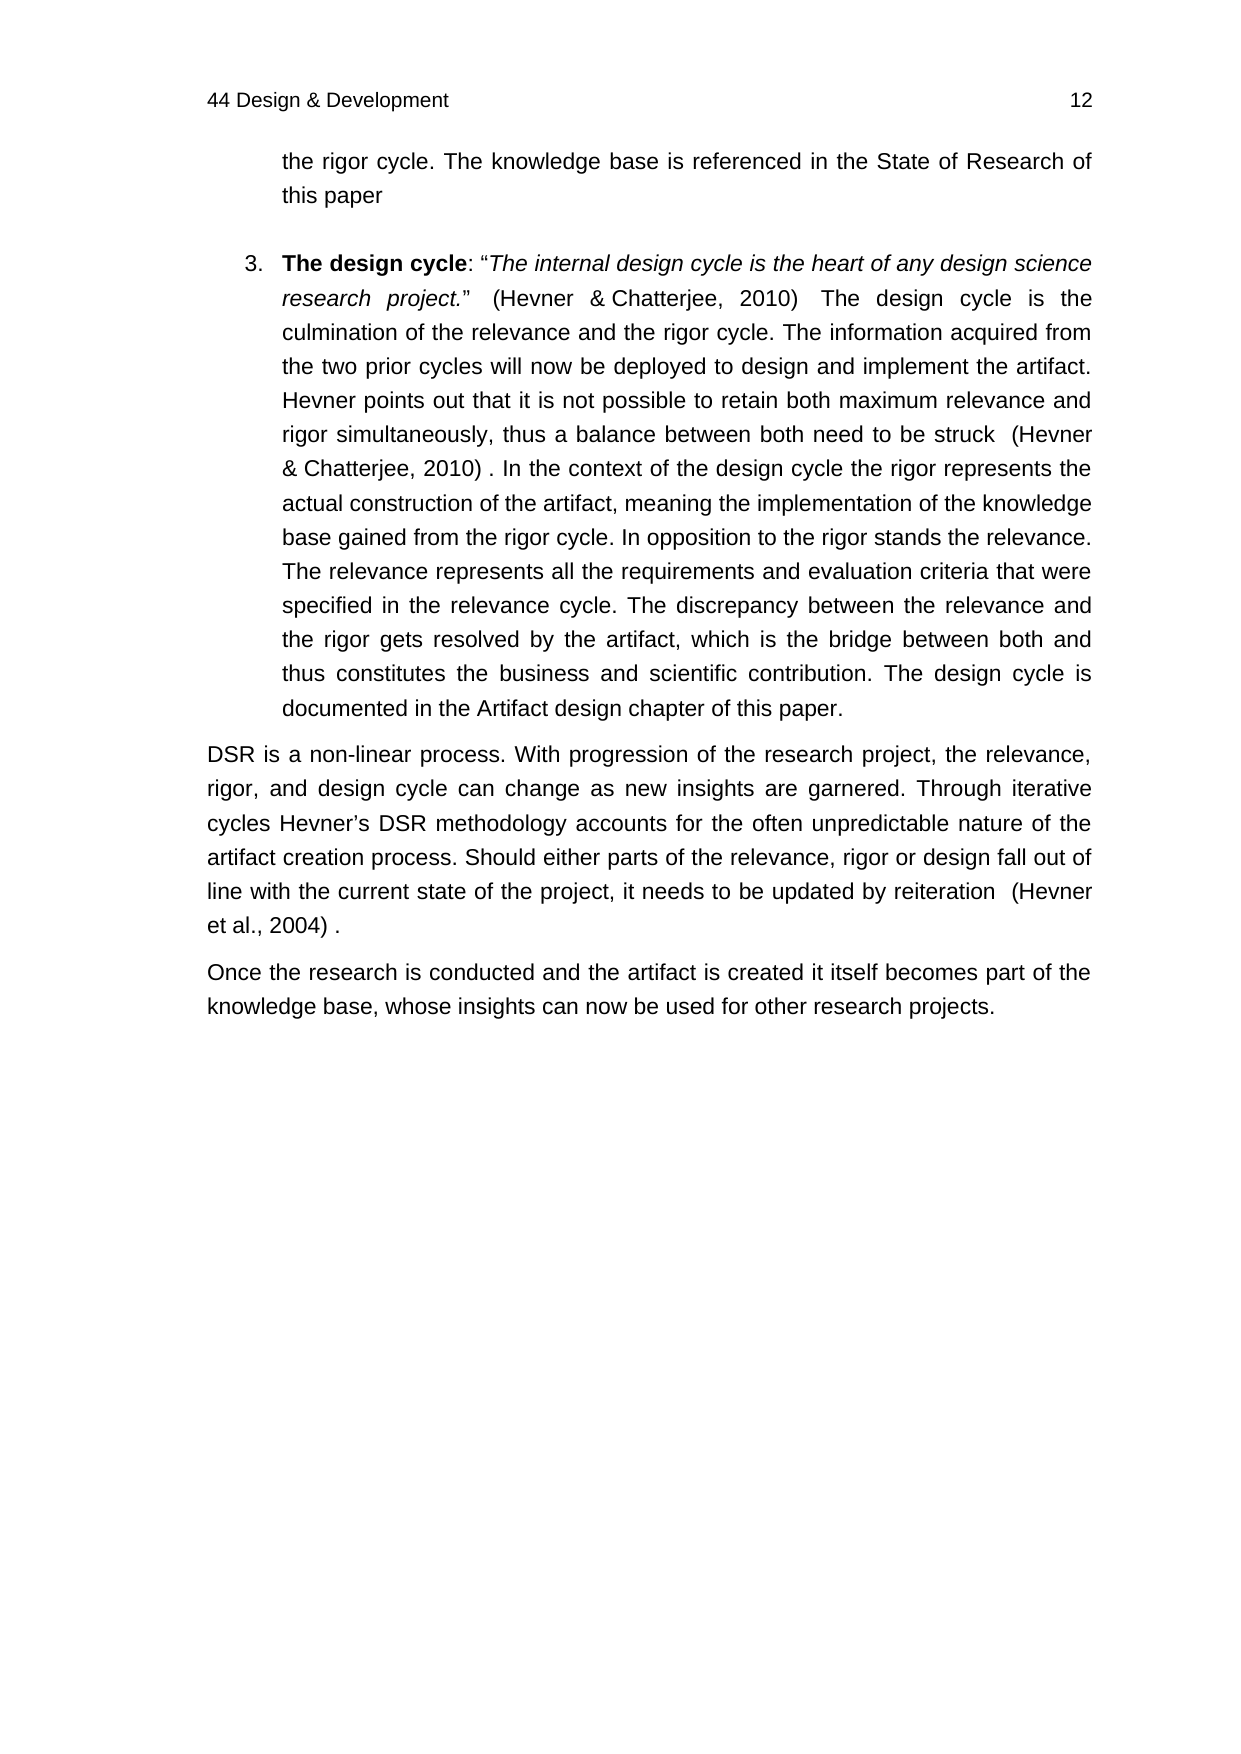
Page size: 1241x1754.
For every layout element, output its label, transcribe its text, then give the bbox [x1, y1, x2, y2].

list The design cycle: “The internal design cycle is the heart of any design science research project.” The design cycle is the culmination of the relevance and the rigor cycle. The information acquired from the two prior cycles will now be deployed to design and implement the artifact. Hevner points out that it is not possible to retain both maximum relevance and rigor simultaneously, thus a balance between both need to be struck . In the context of the design cycle the rigor represents the actual construction of the artifact, meaning the implementation of the knowledge base gained from the rigor cycle. In opposition to the rigor stands the relevance. The relevance represents all the requirements and evaluation criteria that were specified in the relevance cycle. The discrepancy between the relevance and the rigor gets resolved by the artifact, which is the bridge between both and thus constitutes the business and scientific contribution. The design cycle is documented in the Artifact design chapter of this paper. [244, 250, 1092, 721]
text DSR is a non-linear process. With progression of the research project, the relevance, rigor, and design cycle can change as new insights are garnered. Through iterative cycles Hevner’s DSR methodology accounts for the often unpredictable nature of the artifact creation process. Should either parts of the relevance, rigor or design fall out of line with the current state of the project, it needs to be updated by reiteration [207, 741, 1092, 938]
text Once the research is conducted and the artifact is created it itself becomes part of the knowledge base, whose insights can now be used for other research projects. [207, 959, 1092, 1019]
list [244, 148, 1092, 208]
